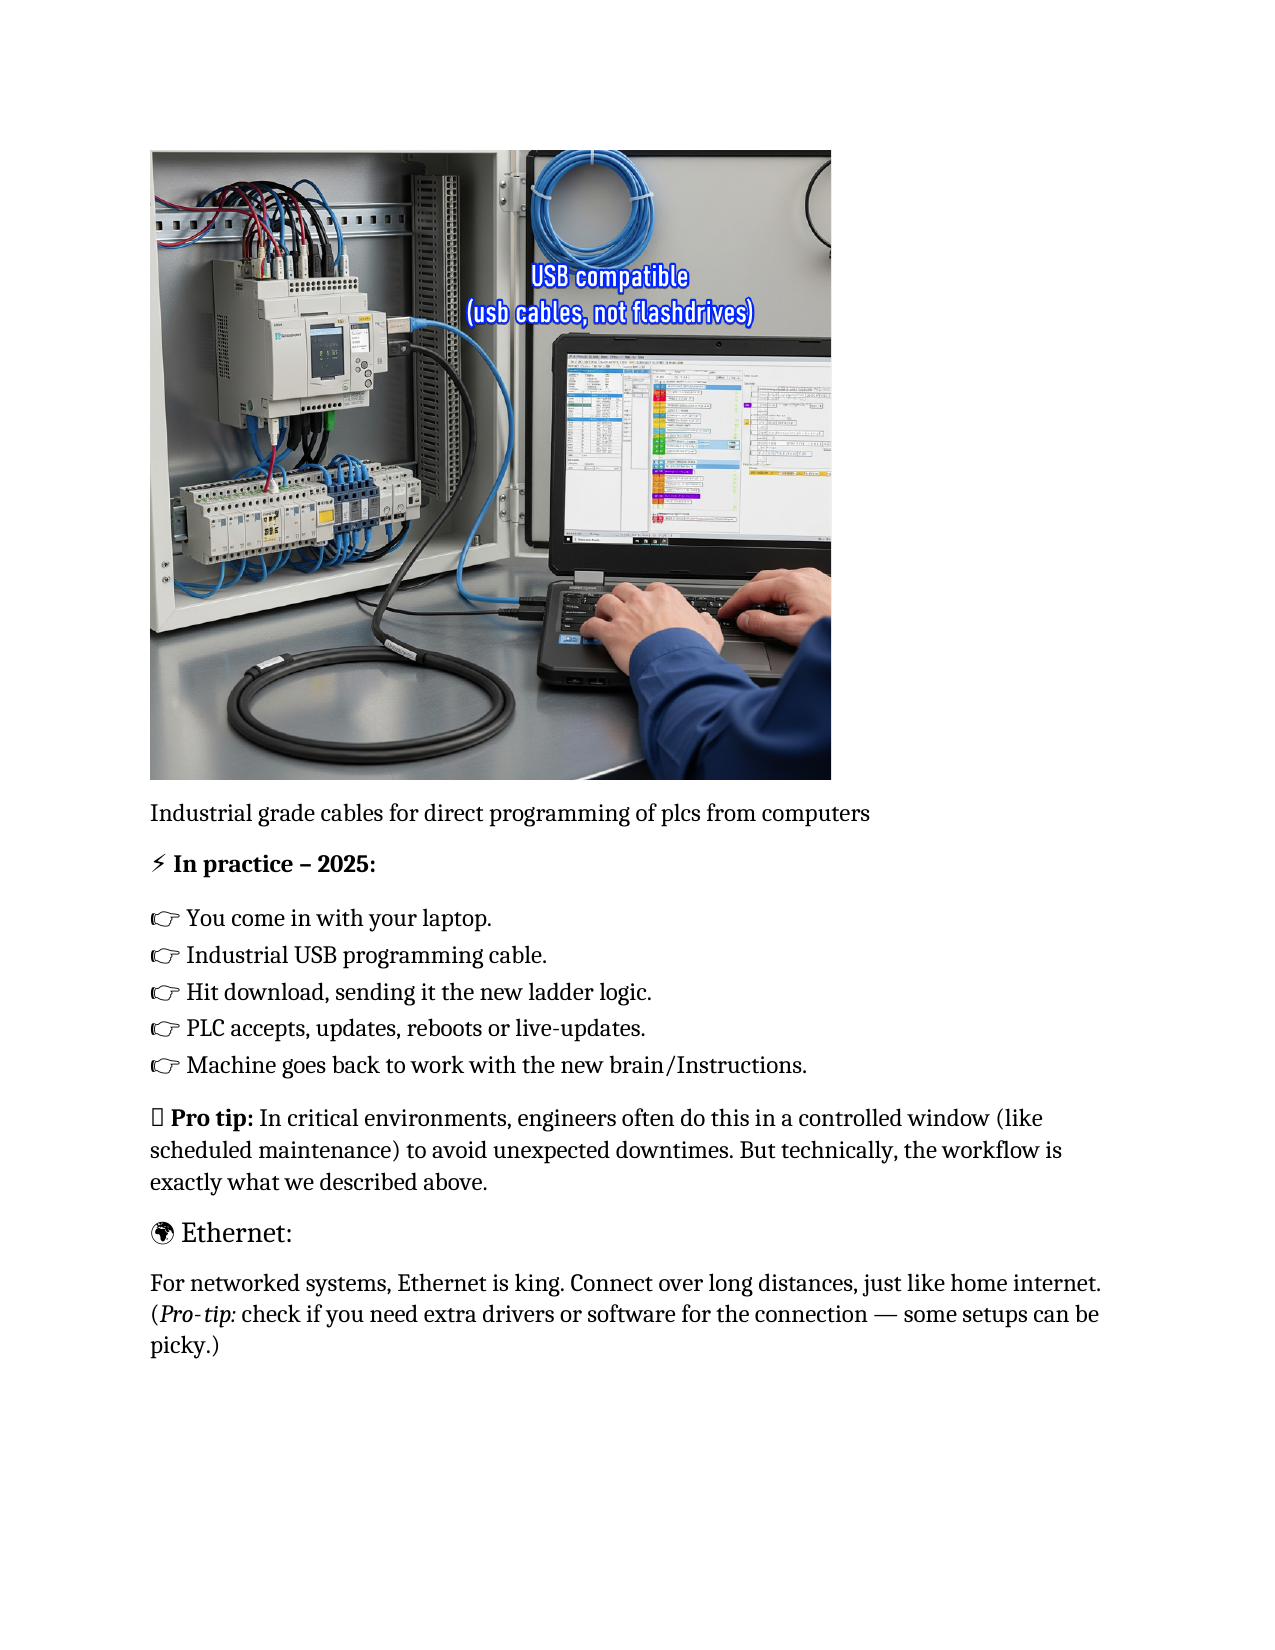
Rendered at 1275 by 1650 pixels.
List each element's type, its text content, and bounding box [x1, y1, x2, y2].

text Industrial grade cables for direct programming of plcs from computers [150, 798, 1125, 827]
text For networked systems, Ethernet is king. Connect over long distances, just like home internet. (Pro-tip: check if you need extra drivers or software for the connection — some setups can be picky.) [150, 1269, 1125, 1359]
text ⚡ In practice – 2025: [150, 846, 1125, 880]
text 👉 You come in with your laptop. 👉 Industrial USB programming cable. 👉 Hit download, sending it the new ladder logic. 👉 PLC accepts, updates, reboots or live-updates. 👉 Machine goes back to work with the new brain/Instructions. [150, 899, 1125, 1081]
picture [150, 150, 832, 780]
text 🌍 Ethernet: [150, 1215, 1125, 1249]
text 💡 Pro tip: In critical environments, engineers often do this in a controlled window (like scheduled maintenance) to avoid unexpected downtimes. But technically, the workflow is exactly what we described above. [150, 1100, 1125, 1196]
